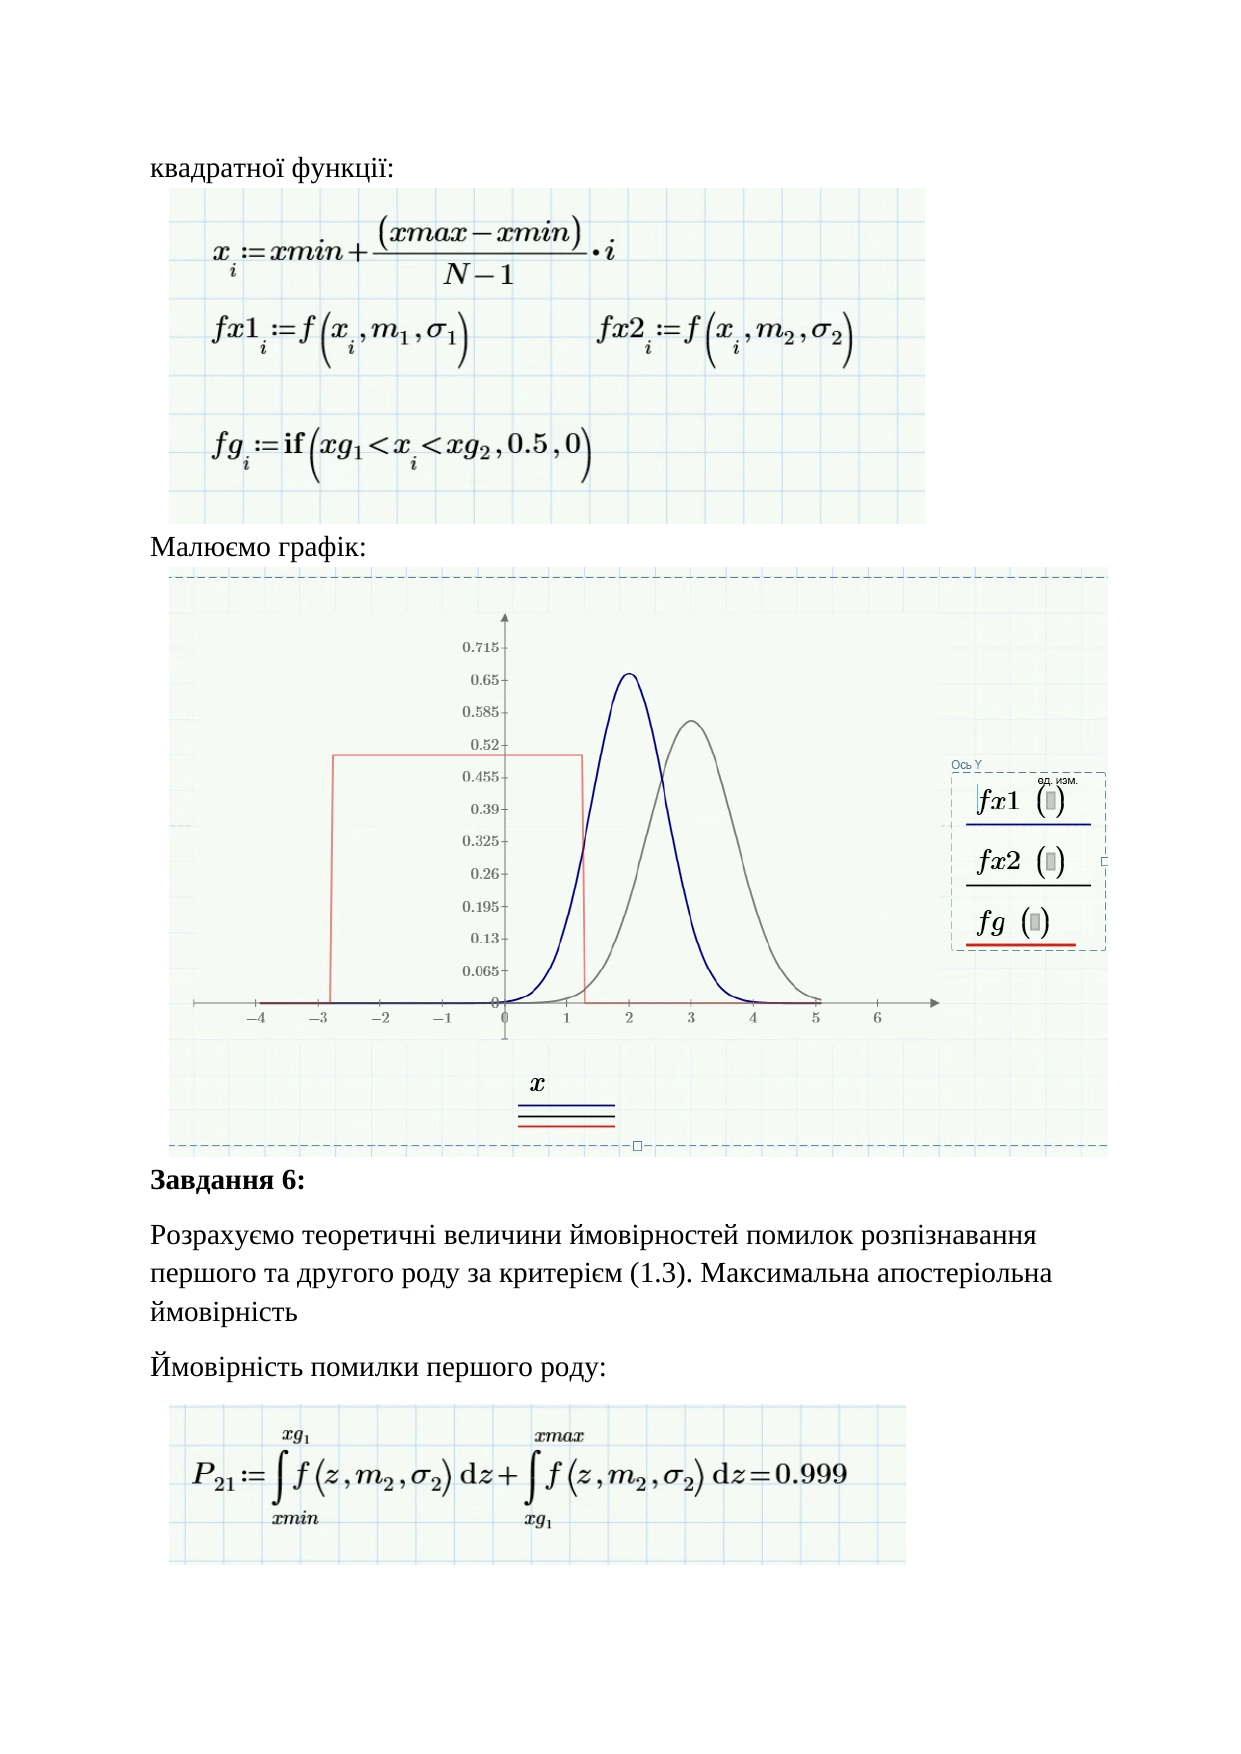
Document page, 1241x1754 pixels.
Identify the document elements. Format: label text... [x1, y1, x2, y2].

text Ймовірність помилки першого роду: [150, 1349, 1090, 1383]
list Малюємо графік: [150, 529, 1090, 563]
text Розрахуємо теоретичні величини ймовірностей помилок розпізнавання першого та другого роду за критерієм (1.3). Максимальна апостеріольна ймовірність [150, 1217, 1090, 1328]
list Завдання 6: [150, 1162, 1090, 1195]
list квадратної функції: [150, 150, 1090, 183]
